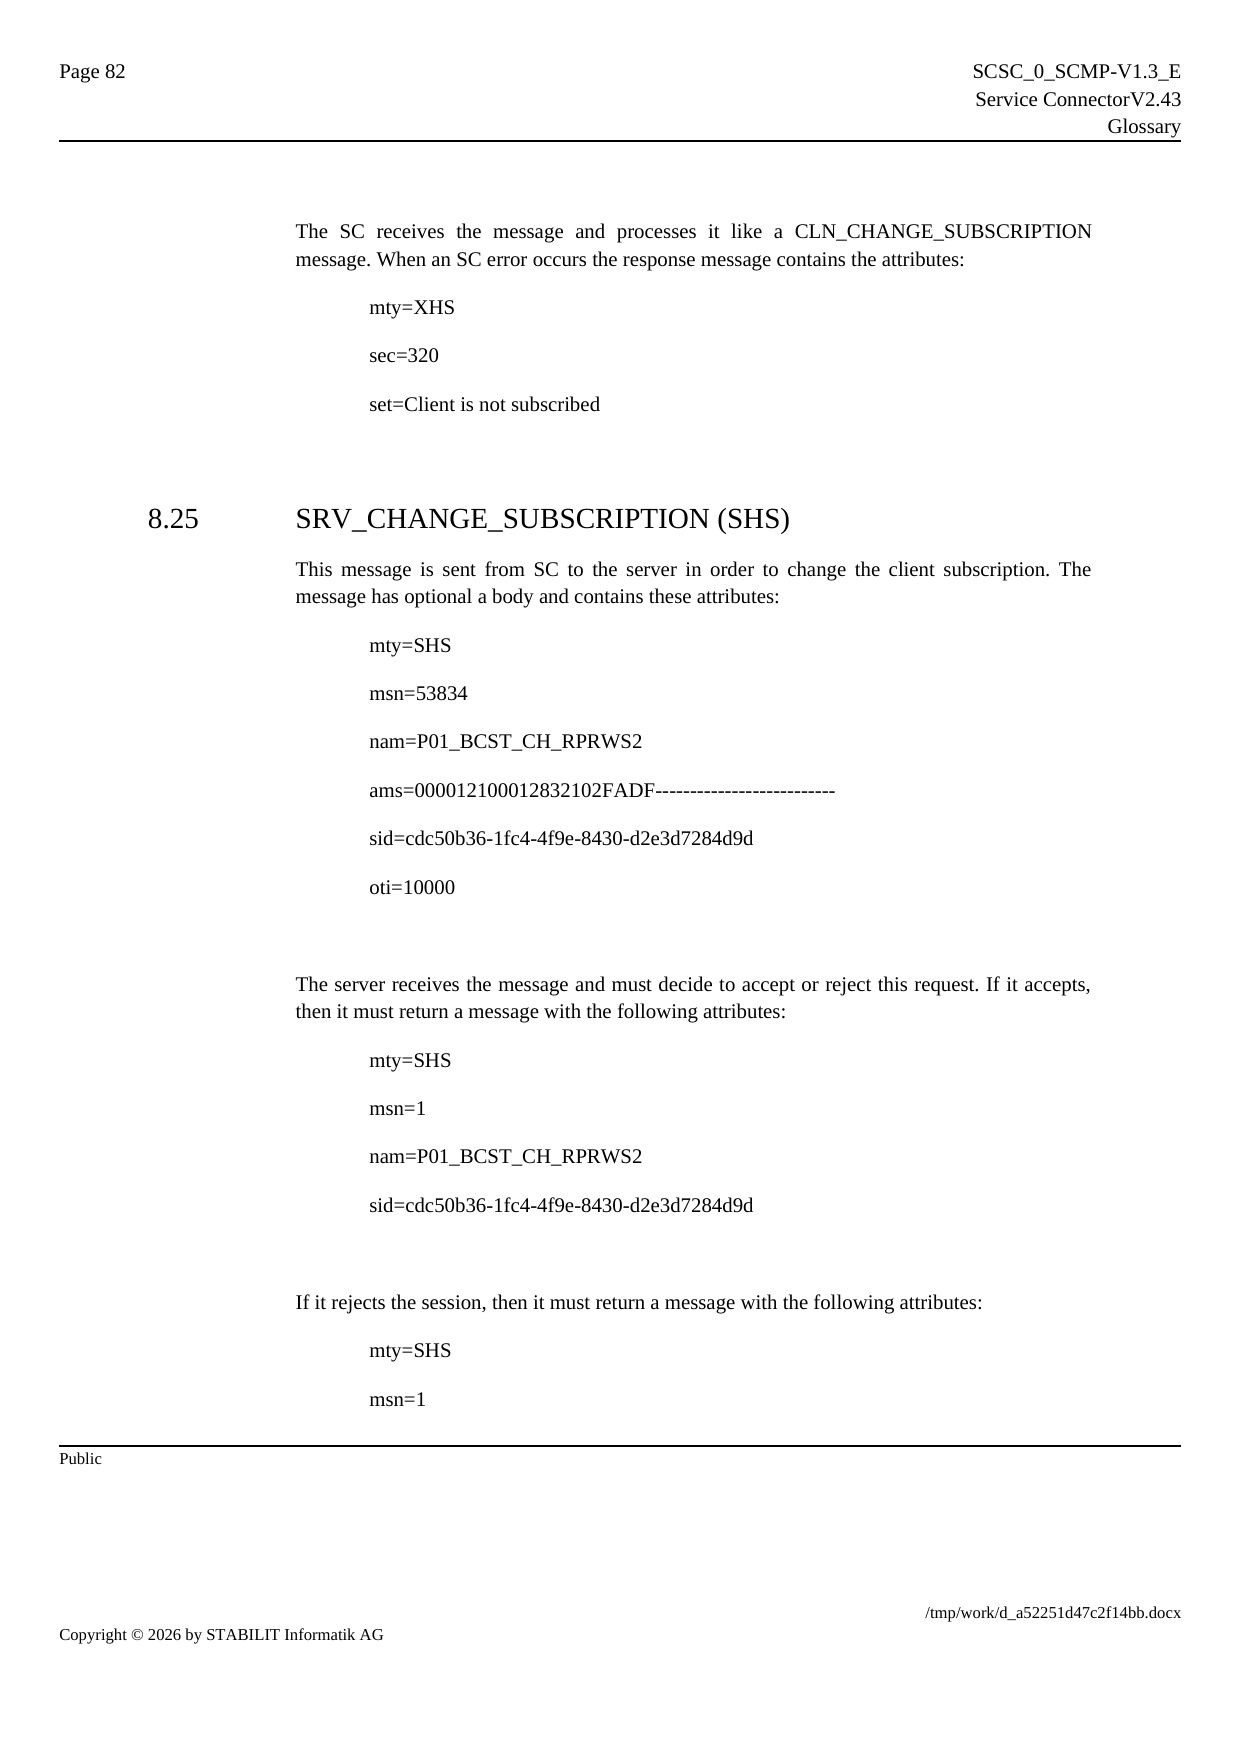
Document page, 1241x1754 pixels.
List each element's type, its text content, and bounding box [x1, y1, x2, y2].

text mty=SHS [369, 632, 1092, 657]
text sec=320 [369, 343, 1092, 367]
text msn=53834 [369, 681, 1092, 705]
text mty=SHS [369, 1048, 1092, 1072]
text nam=P01_BCST_CH_RPRWS2 [369, 1144, 1092, 1168]
text set=Client is not subscribed [369, 392, 1092, 416]
text mty=SHS [369, 1338, 1092, 1362]
text oti=10000 [369, 875, 1092, 899]
text This message is sent from SC to the server in order to change the client subscription. The message has optional a body and contains these attributes: [295, 556, 1092, 608]
text msn=1 [369, 1387, 1092, 1411]
text If it rejects the session, then it must return a message with the following attributes: [295, 1290, 1092, 1314]
text msn=1 [369, 1096, 1092, 1120]
subtitle SRV_CHANGE_SUBSCRIPTION (SHS) [148, 501, 1092, 535]
text The server receives the message and must decide to accept or reject this request. If it accepts, then it must return a message with the following attributes: [295, 972, 1092, 1023]
text nam=P01_BCST_CH_RPRWS2 [369, 729, 1092, 753]
text sid=cdc50b36-1fc4-4f9e-8430-d2e3d7284d9d [369, 826, 1092, 850]
text sid=cdc50b36-1fc4-4f9e-8430-d2e3d7284d9d [369, 1193, 1092, 1217]
text ams=000012100012832102FADF-------------------------- [369, 778, 1092, 802]
text mty=XHS [369, 295, 1092, 319]
text The SC receives the message and processes it like a CLN_CHANGE_SUBSCRIPTION message. When an SC error occurs the response message contains the attributes: [295, 219, 1092, 271]
